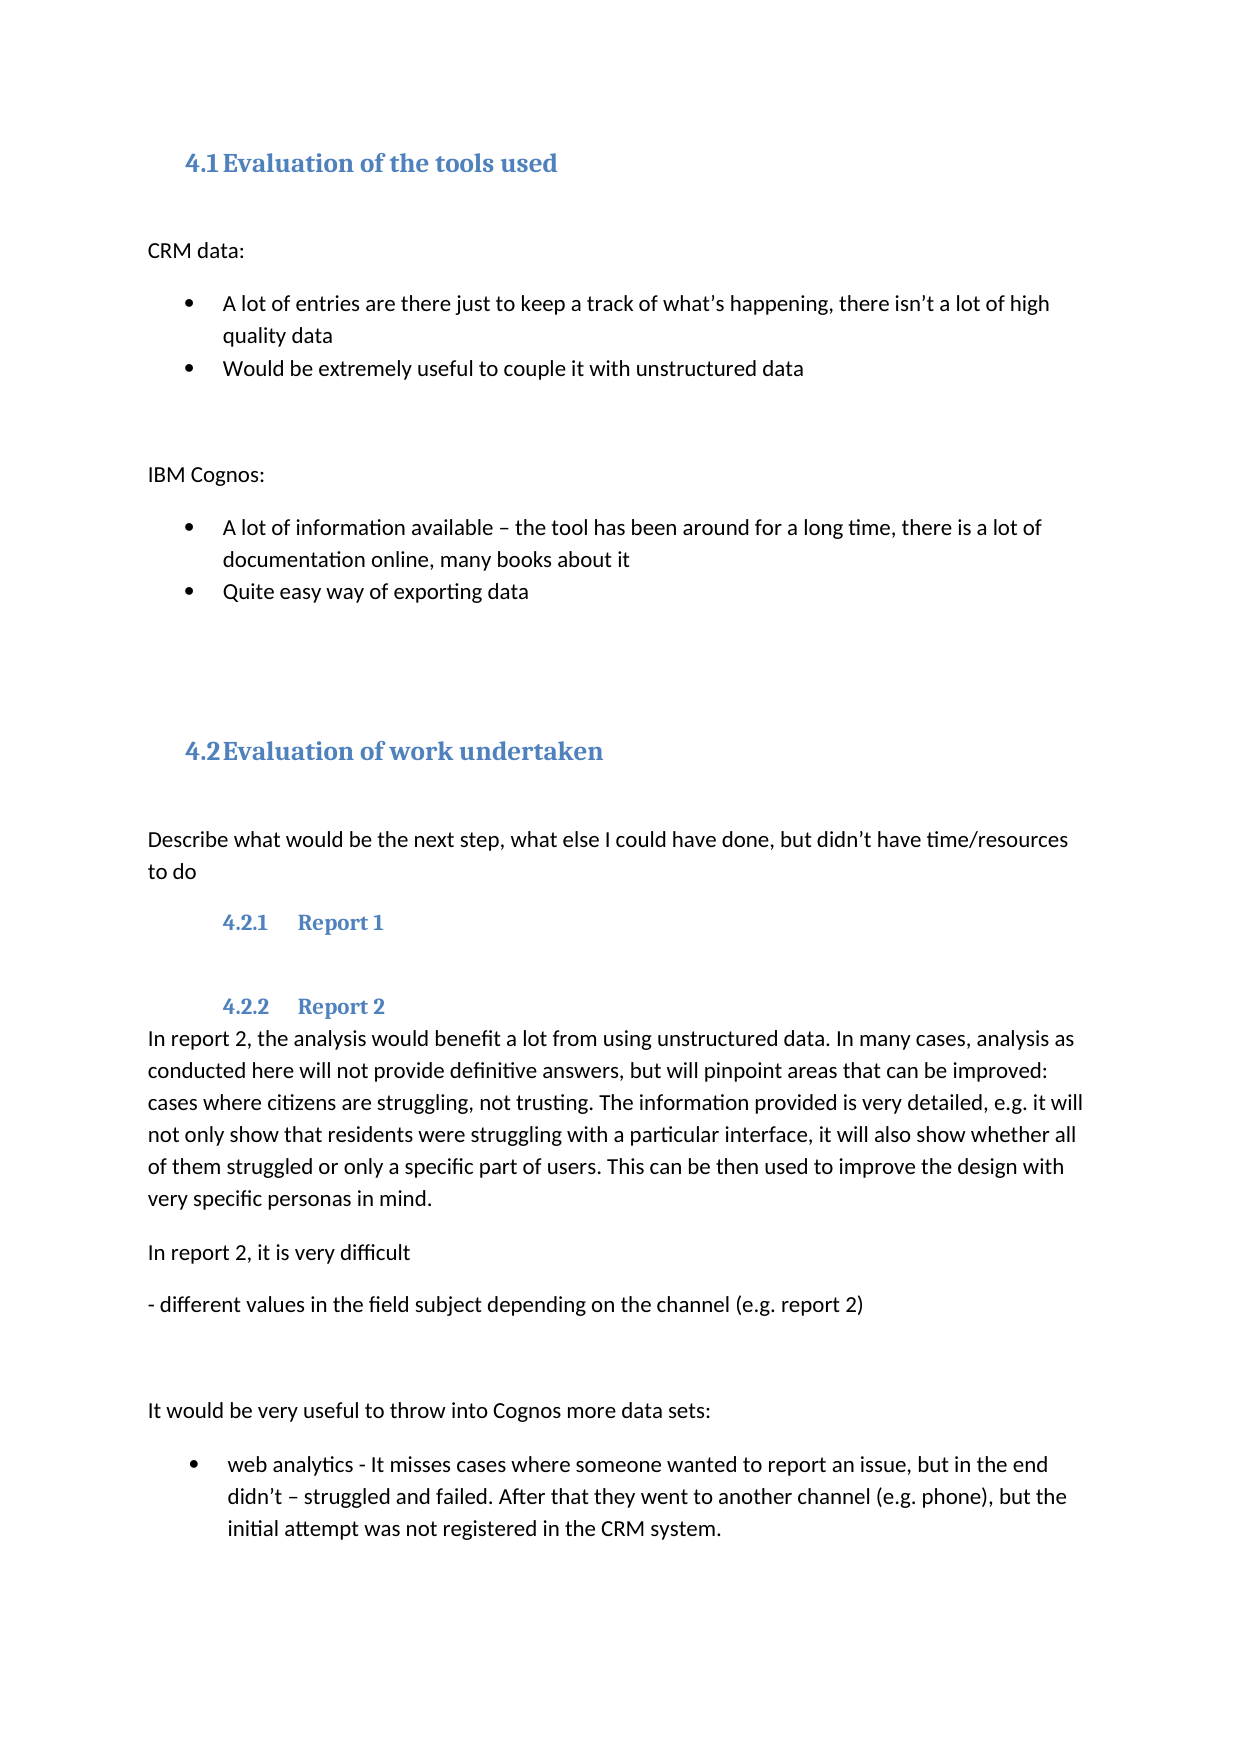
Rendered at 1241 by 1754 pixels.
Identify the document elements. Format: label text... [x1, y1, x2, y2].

text - different values in the field subject depending on the channel (e.g. report 2) [148, 1291, 1093, 1319]
text In report 2, it is very difficult [148, 1238, 1093, 1266]
subtitle Evaluation of work undertaken [185, 736, 1093, 767]
list Would be extremely useful to couple it with unstructured data [185, 354, 1093, 382]
text IBM Cognos: [148, 460, 1093, 488]
text CRM data: [148, 236, 1093, 264]
subtitle Report 2 [223, 993, 1093, 1020]
subtitle Evaluation of the tools used [185, 148, 1093, 179]
subtitle Report 1 [223, 910, 1093, 937]
list web analytics - It misses cases where someone wanted to report an issue, but in the end didn’t – struggled and failed. After that they went to another channel (e.g. phone), but the initial attempt was not registered in the CRM system. [190, 1450, 1093, 1542]
text Describe what would be the next step, what else I could have done, but didn’t have time/resources to do [148, 825, 1093, 885]
text It would be very useful to throw into Cognos more data sets: [148, 1397, 1093, 1425]
list A lot of entries are there just to keep a track of what’s happening, there isn’t a lot of high quality data [185, 289, 1093, 349]
text In report 2, the analysis would benefit a lot from using unstructured data. In many cases, analysis as conducted here will not provide definitive answers, but will pinpoint areas that can be improved: cases where citizens are struggling, not trusting. The information provided is very detailed, e.g. it will not only show that residents were struggling with a particular interface, it will also show whether all of them struggled or only a specific part of users. This can be then used to improve the design with very specific personas in mind. [148, 1024, 1093, 1213]
list A lot of information available – the tool has been around for a long time, there is a lot of documentation online, many books about it [185, 513, 1093, 573]
list Quite easy way of exporting data [185, 577, 1093, 605]
